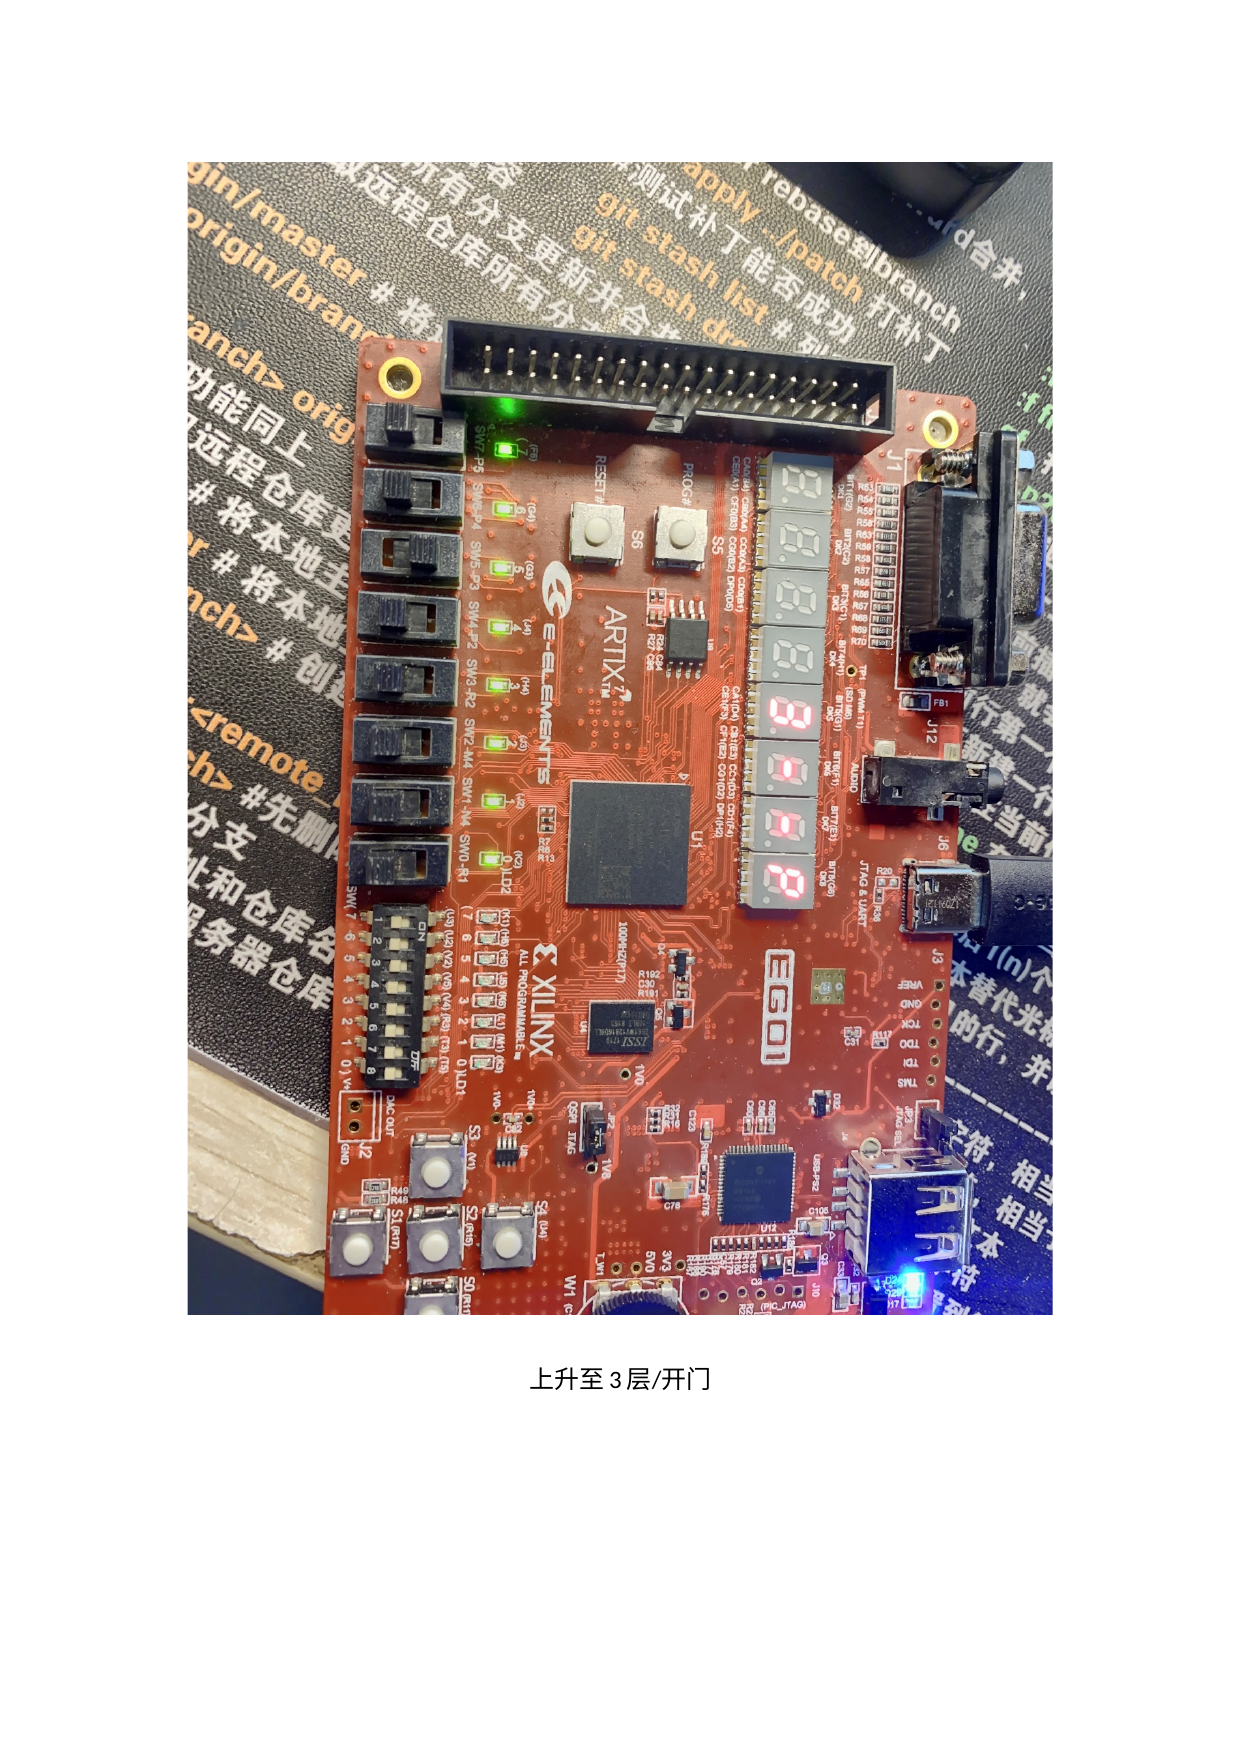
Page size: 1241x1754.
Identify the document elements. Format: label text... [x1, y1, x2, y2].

text 上升至3层/开门 [187, 1345, 1053, 1410]
picture [187, 162, 1053, 1315]
